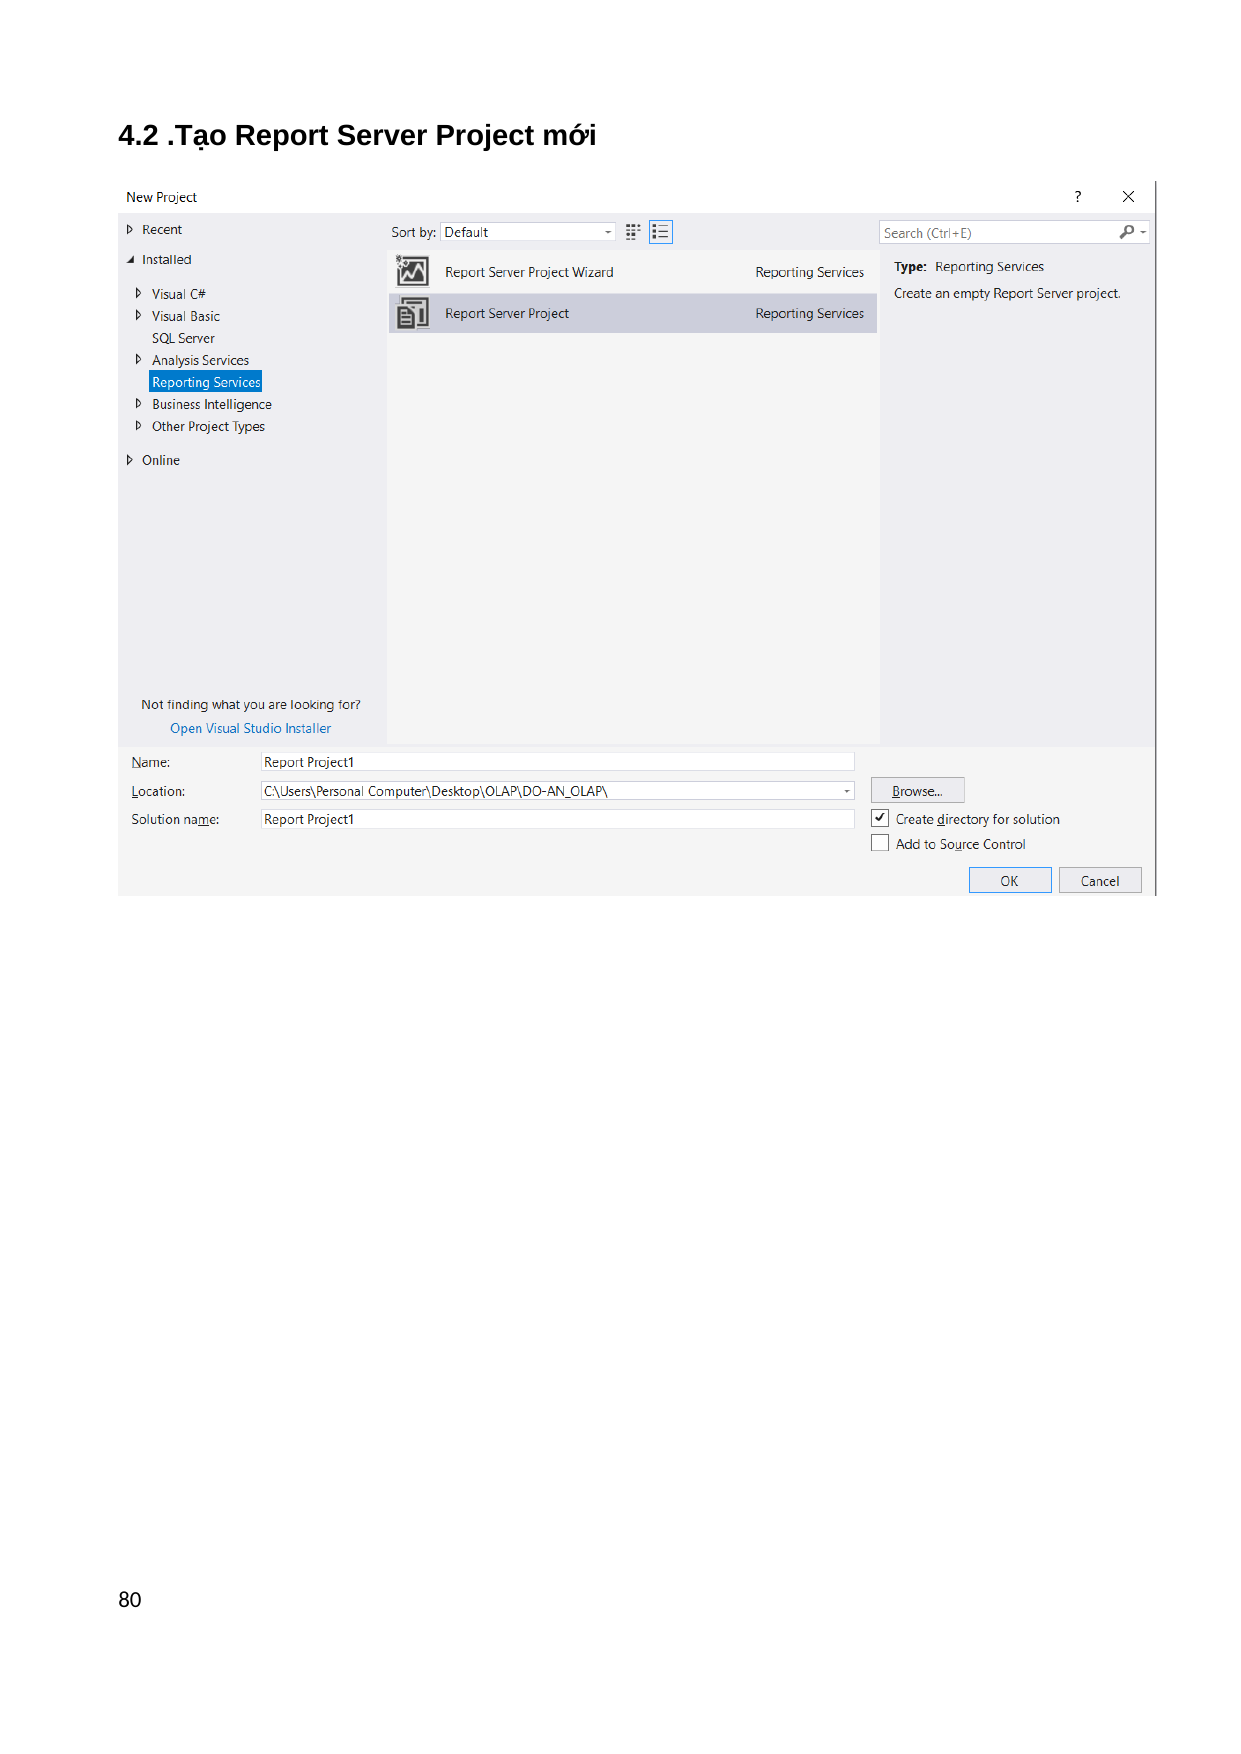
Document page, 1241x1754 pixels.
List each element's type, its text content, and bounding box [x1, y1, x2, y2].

picture [118, 181, 1157, 896]
text 4.2 .Tạo Report Server Project mới [118, 118, 1122, 152]
